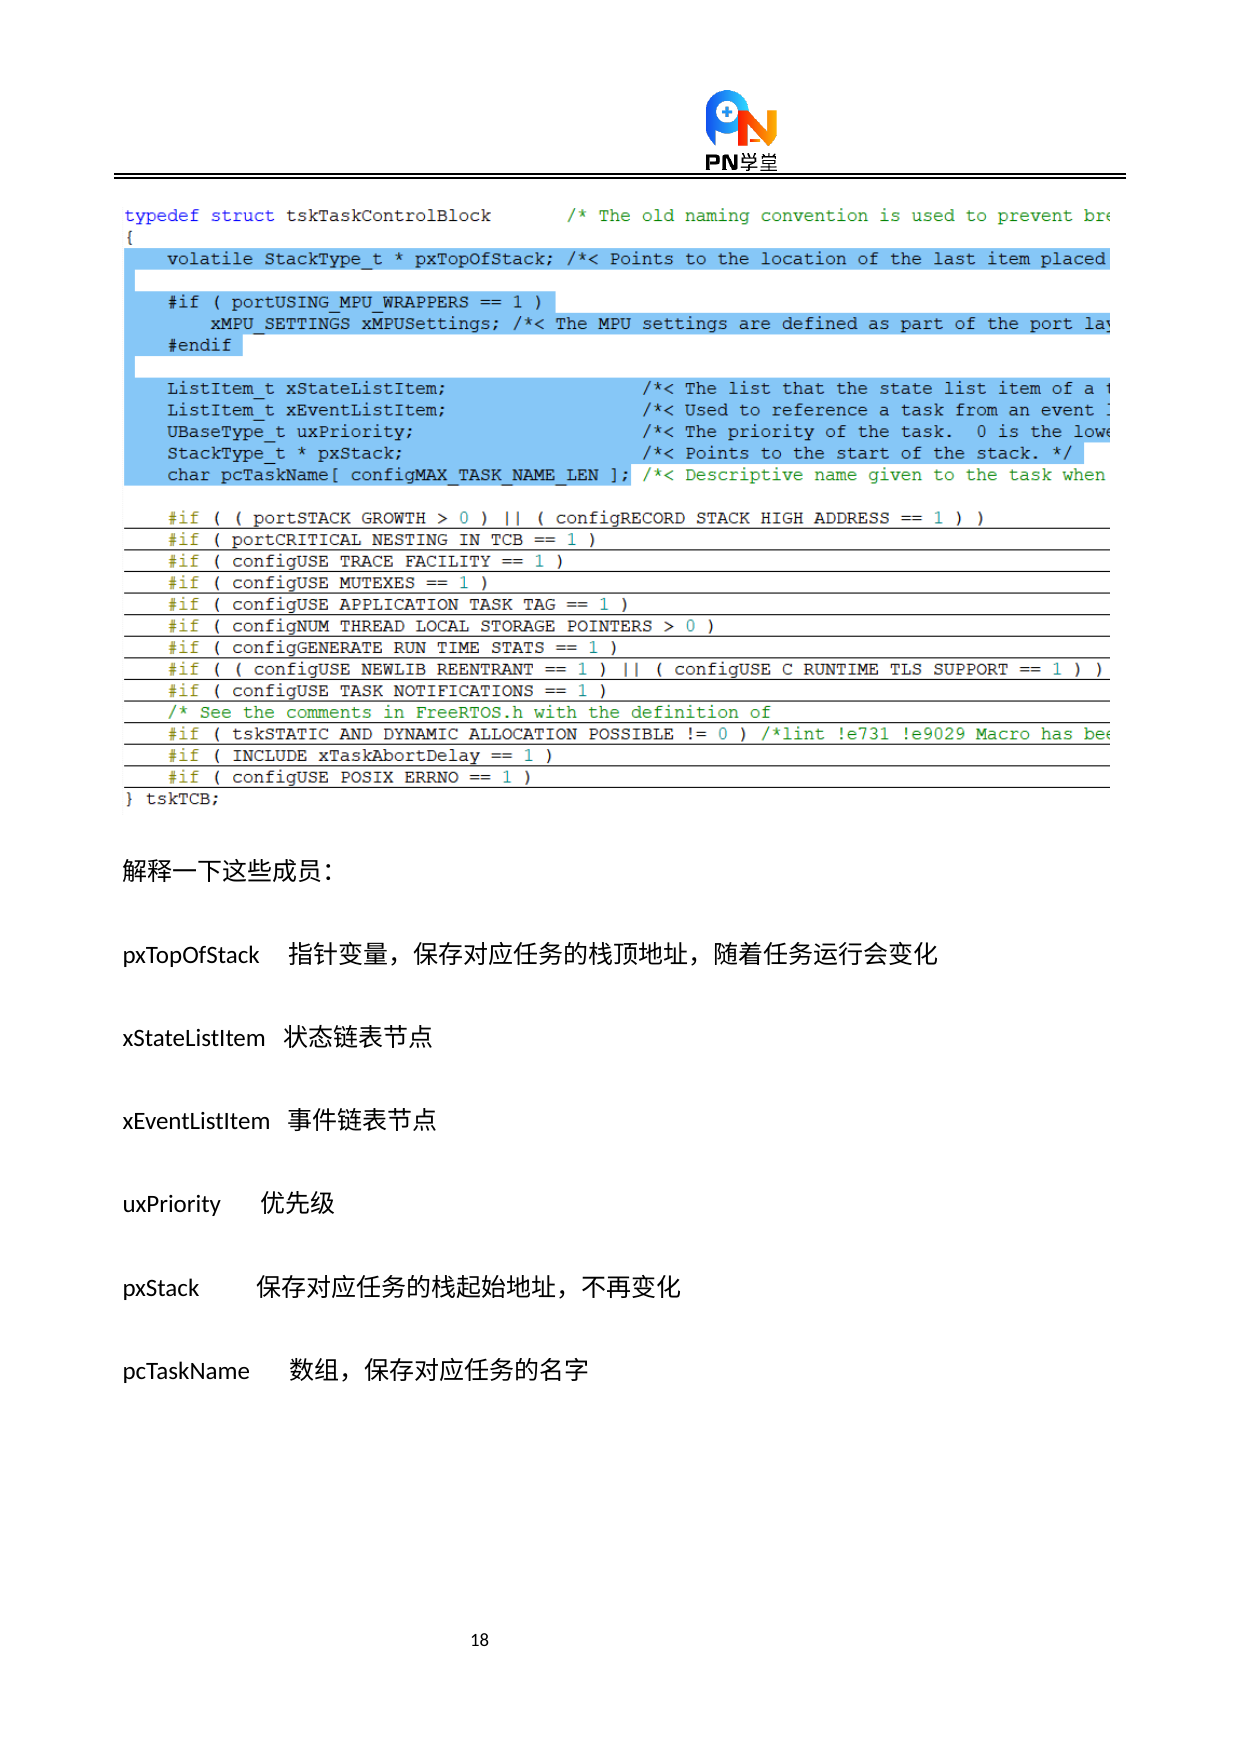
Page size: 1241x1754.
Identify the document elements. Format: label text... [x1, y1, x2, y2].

text pcTaskName 数组，保存对应任务的名字 [122, 1336, 1030, 1401]
text uxPriority 优先级 [122, 1169, 1030, 1234]
text 解释一下这些成员： [122, 837, 1030, 902]
picture [122, 206, 1110, 815]
picture [705, 90, 777, 171]
text xStateListItem 状态链表节点 [122, 1003, 1030, 1068]
text xEventListItem 事件链表节点 [122, 1086, 1030, 1151]
text pxStack 保存对应任务的栈起始地址，不再变化 [122, 1253, 1030, 1318]
text pxTopOfStack 指针变量，保存对应任务的栈顶地址，随着任务运行会变化 [122, 920, 1030, 985]
